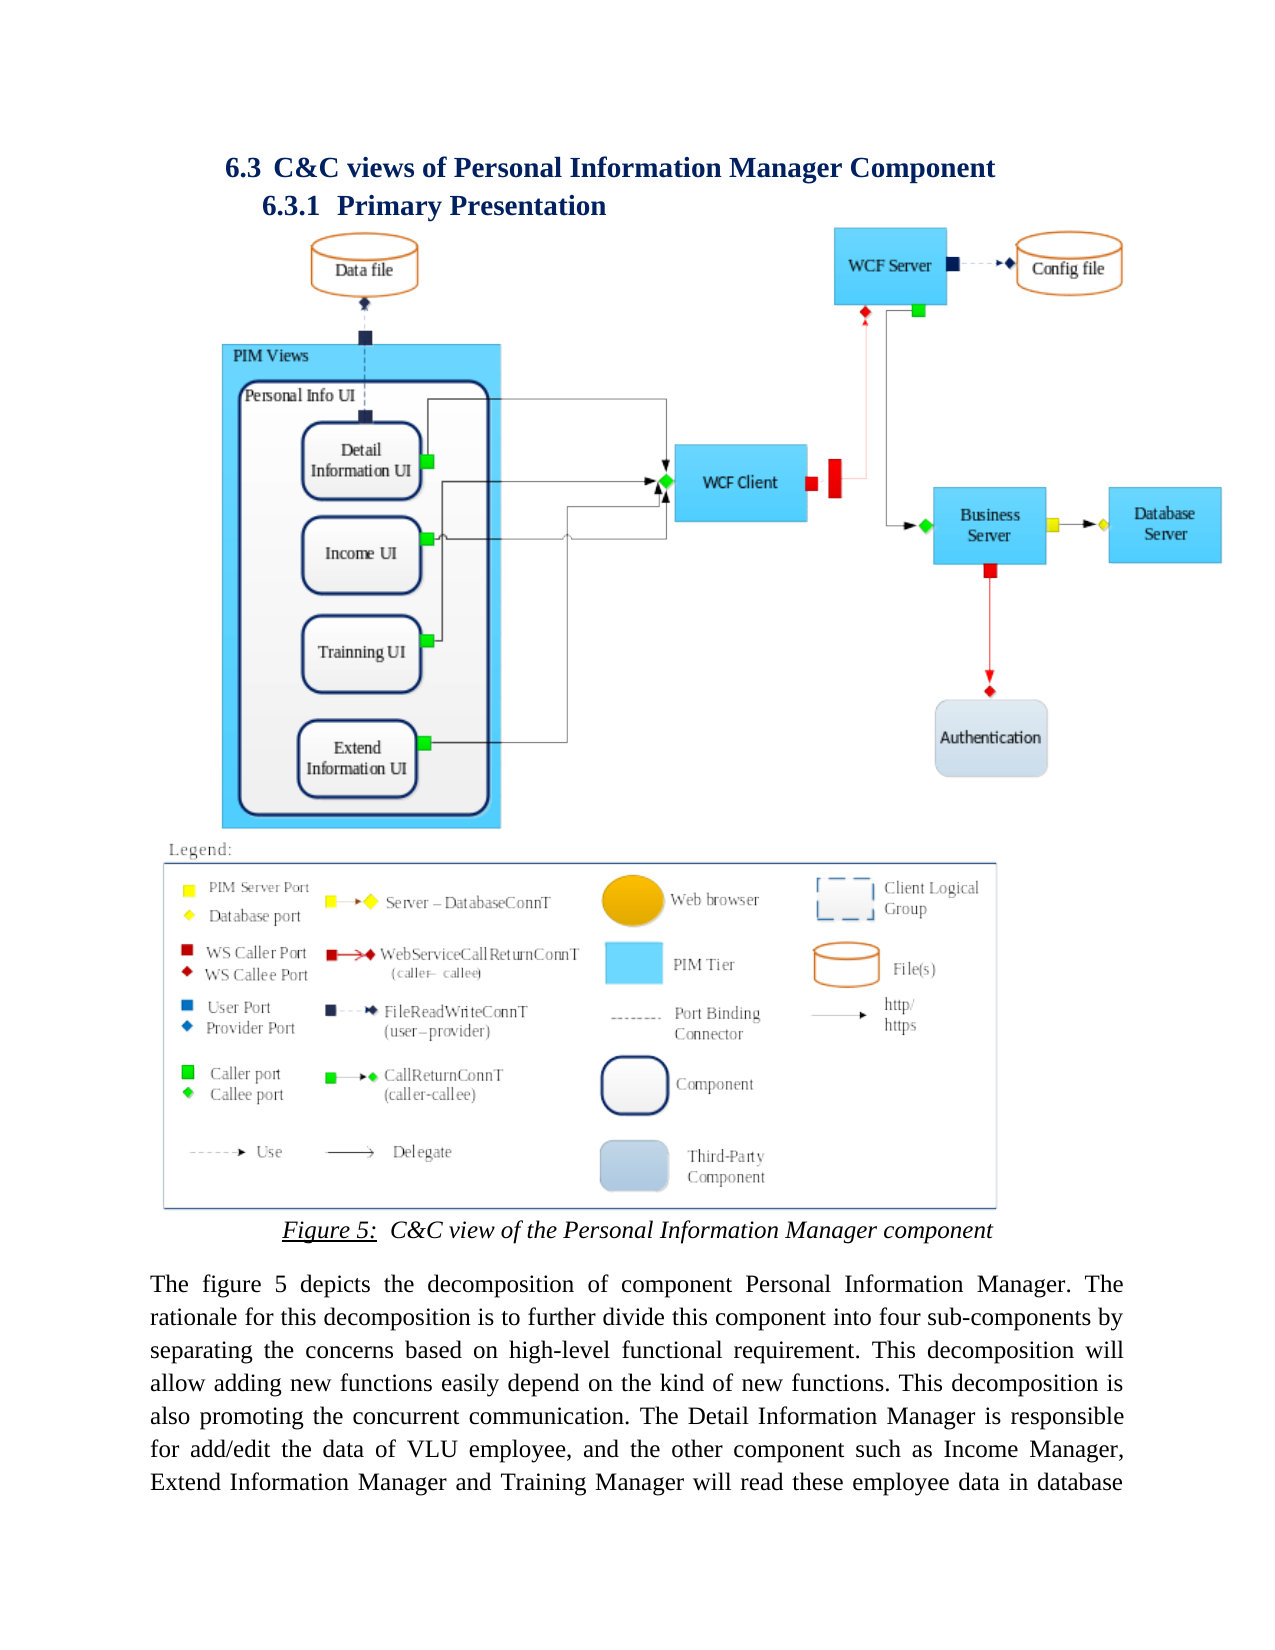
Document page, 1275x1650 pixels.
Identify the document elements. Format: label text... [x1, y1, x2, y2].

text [150, 1269, 1125, 1496]
text Figure 5: C&C view of the Personal Information Manager component [150, 227, 1125, 1244]
subtitle Primary Presentation [262, 188, 1125, 222]
subtitle C&C views of Personal Information Manager Component [225, 150, 1125, 183]
